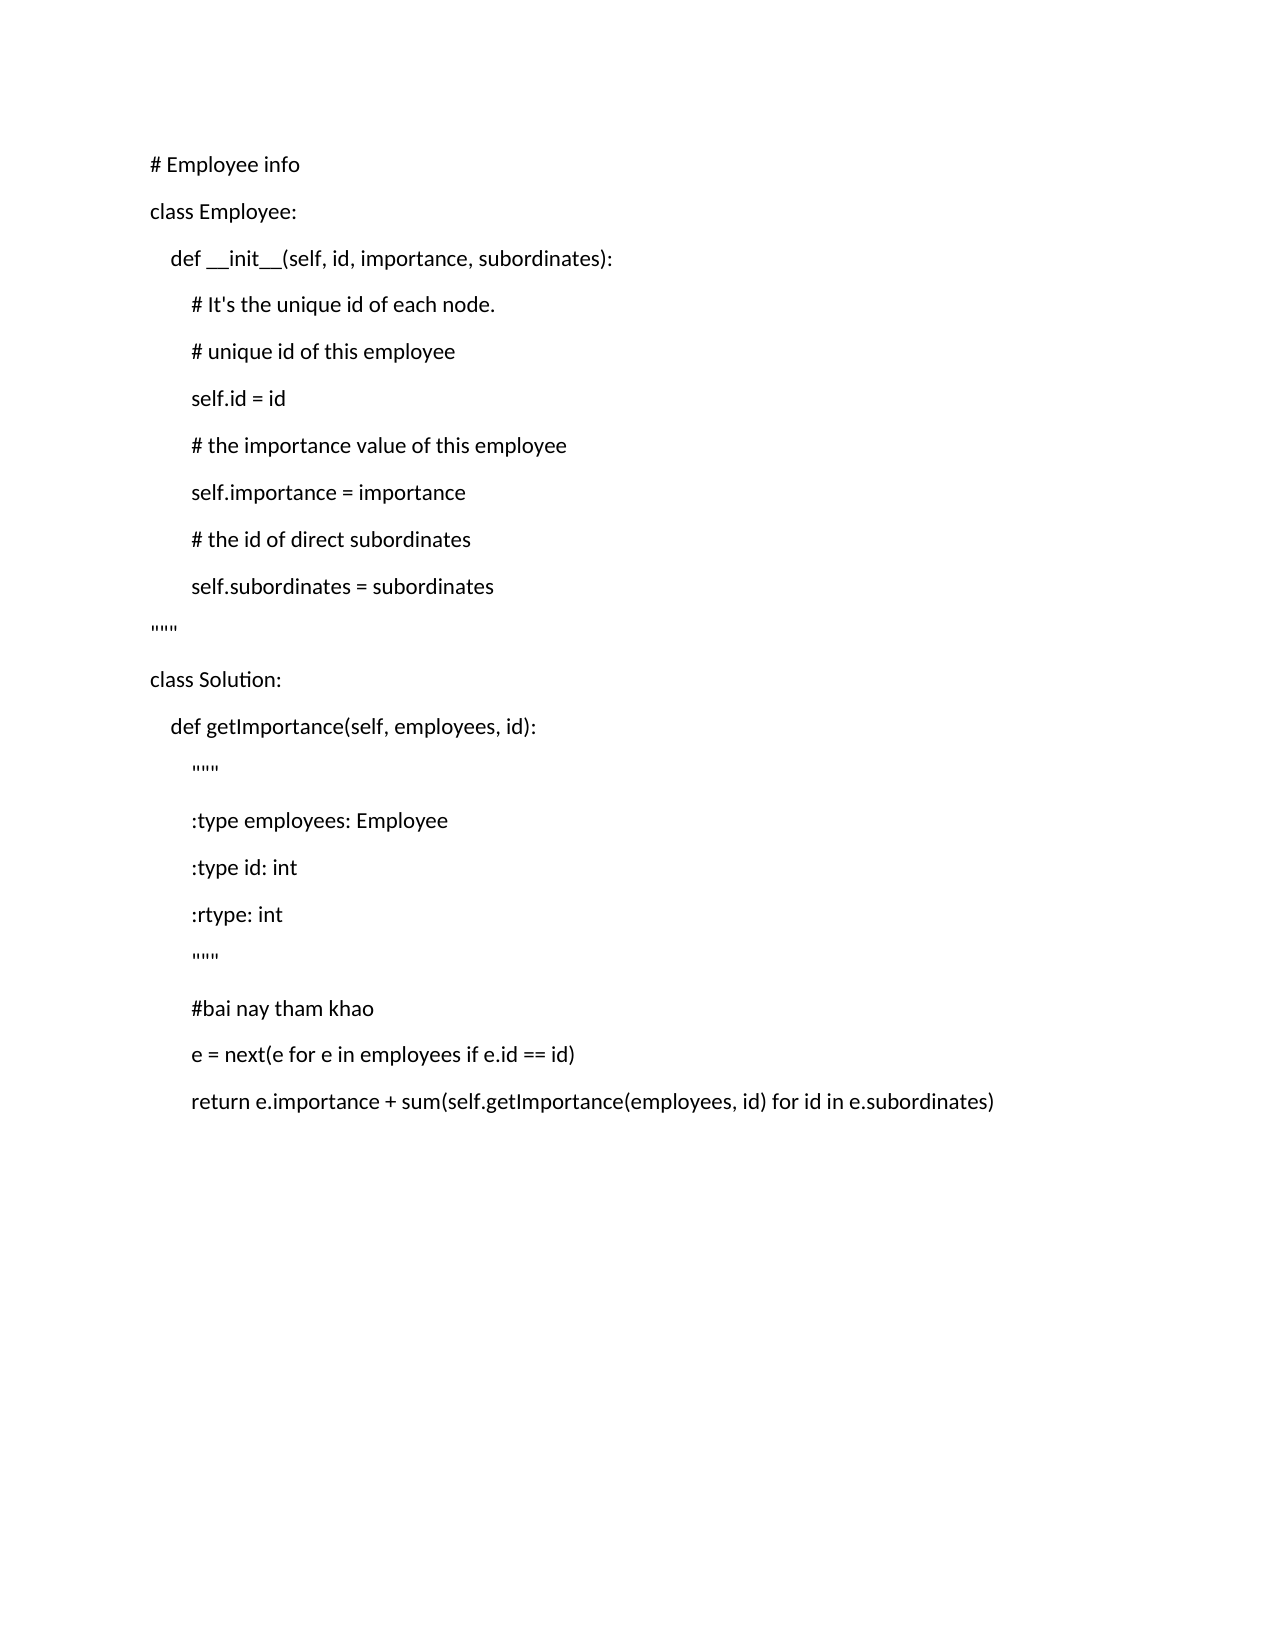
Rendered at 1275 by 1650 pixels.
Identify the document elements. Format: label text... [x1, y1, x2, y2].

text def __init__(self, id, importance, subordinates): [150, 244, 1125, 272]
text def getImportance(self, employees, id): [150, 712, 1125, 741]
text return e.importance + sum(self.getImportance(employees, id) for id in e.subordinates) [150, 1087, 1125, 1116]
text self.subordinates = subordinates [150, 572, 1125, 600]
text :type id: int [150, 853, 1125, 881]
text class Solution: [150, 666, 1125, 694]
text :type employees: Employee [150, 806, 1125, 834]
text # It's the unique id of each node. [150, 291, 1125, 319]
text class Employee: [150, 197, 1125, 225]
text """ [150, 947, 1125, 975]
text # Employee info [150, 150, 1125, 178]
text # the importance value of this employee [150, 431, 1125, 459]
text e = next(e for e in employees if e.id == id) [150, 1041, 1125, 1069]
text #bai nay tham khao [150, 994, 1125, 1022]
text """ [150, 759, 1125, 787]
text """ [150, 619, 1125, 647]
text :rtype: int [150, 900, 1125, 928]
text self.id = id [150, 384, 1125, 412]
text # the id of direct subordinates [150, 525, 1125, 553]
text # unique id of this employee [150, 337, 1125, 366]
text self.importance = importance [150, 478, 1125, 506]
